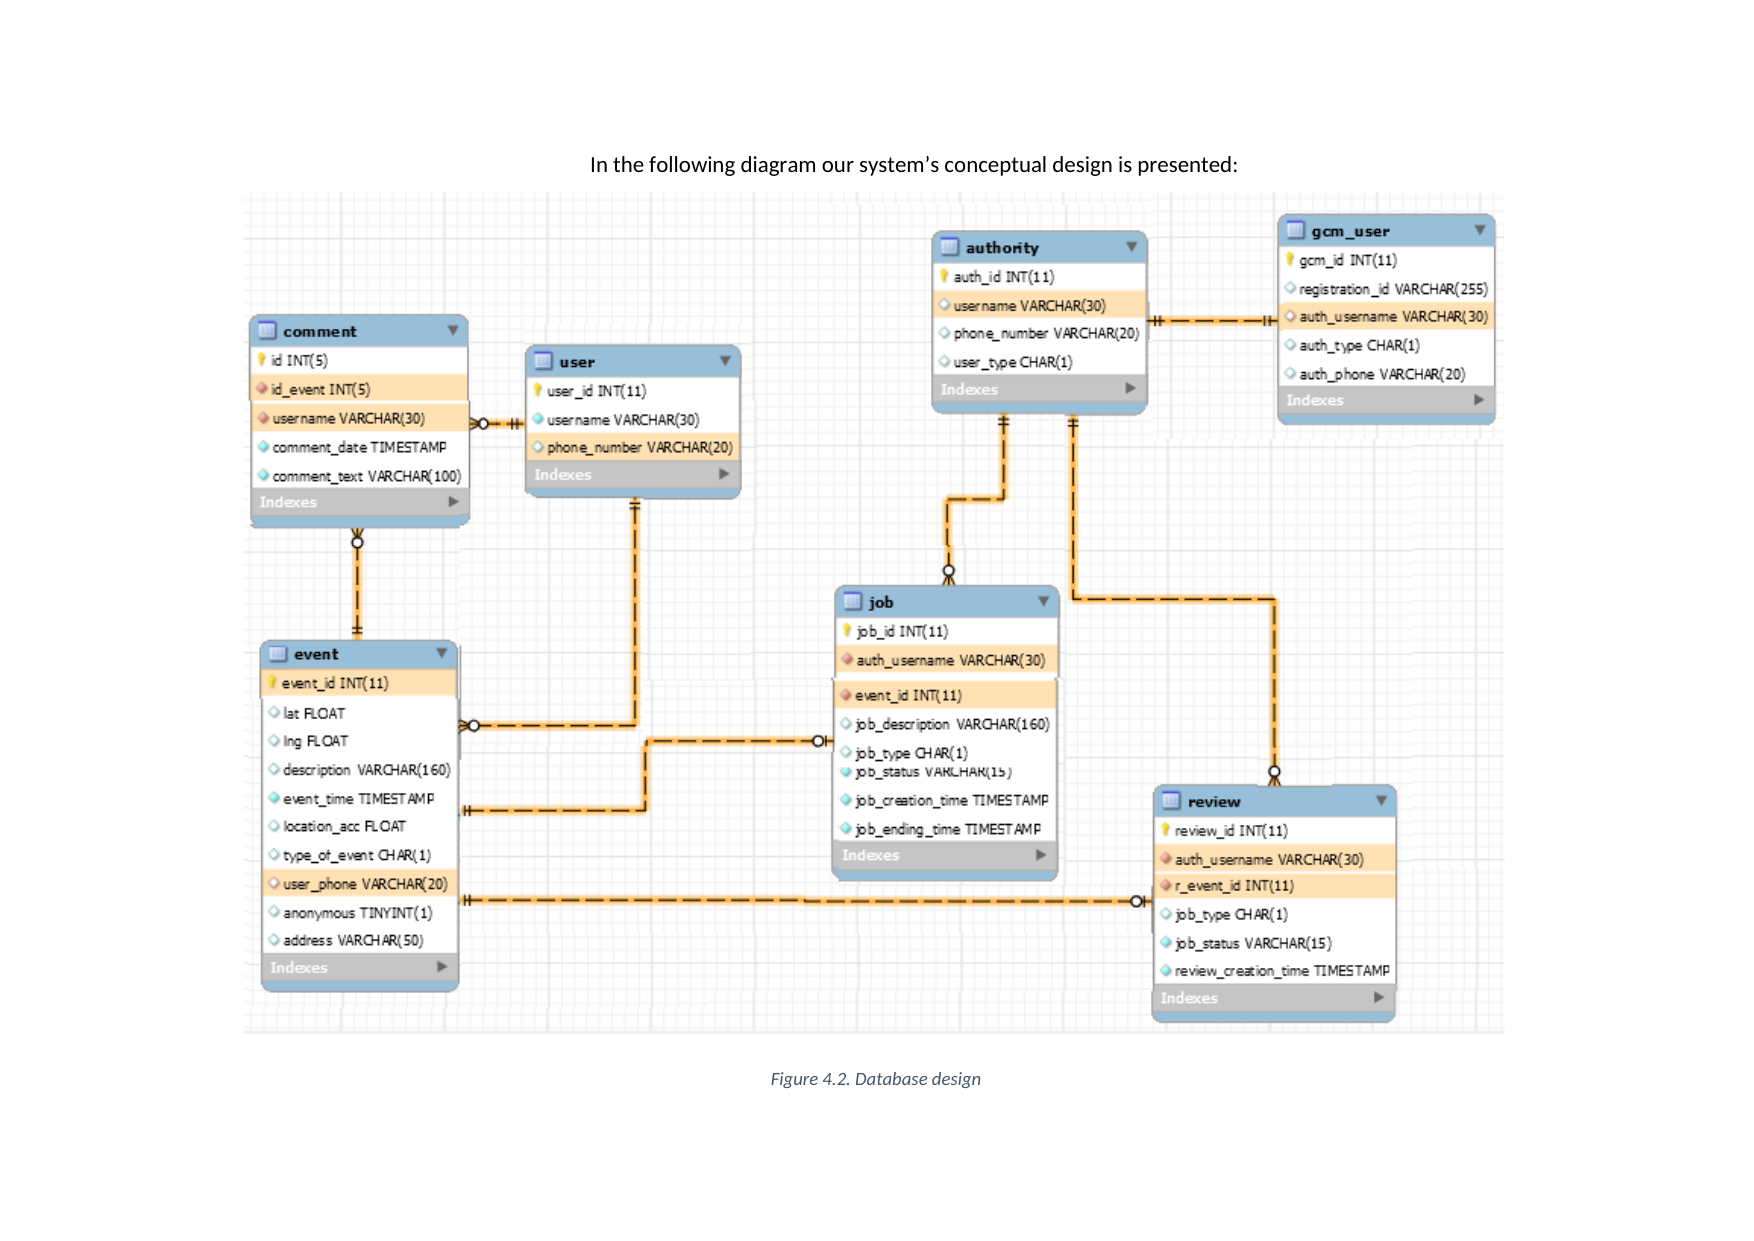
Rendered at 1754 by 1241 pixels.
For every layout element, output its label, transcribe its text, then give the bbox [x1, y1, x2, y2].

text Figure 4.2. Database design [150, 1067, 1604, 1090]
picture [243, 192, 1511, 1037]
